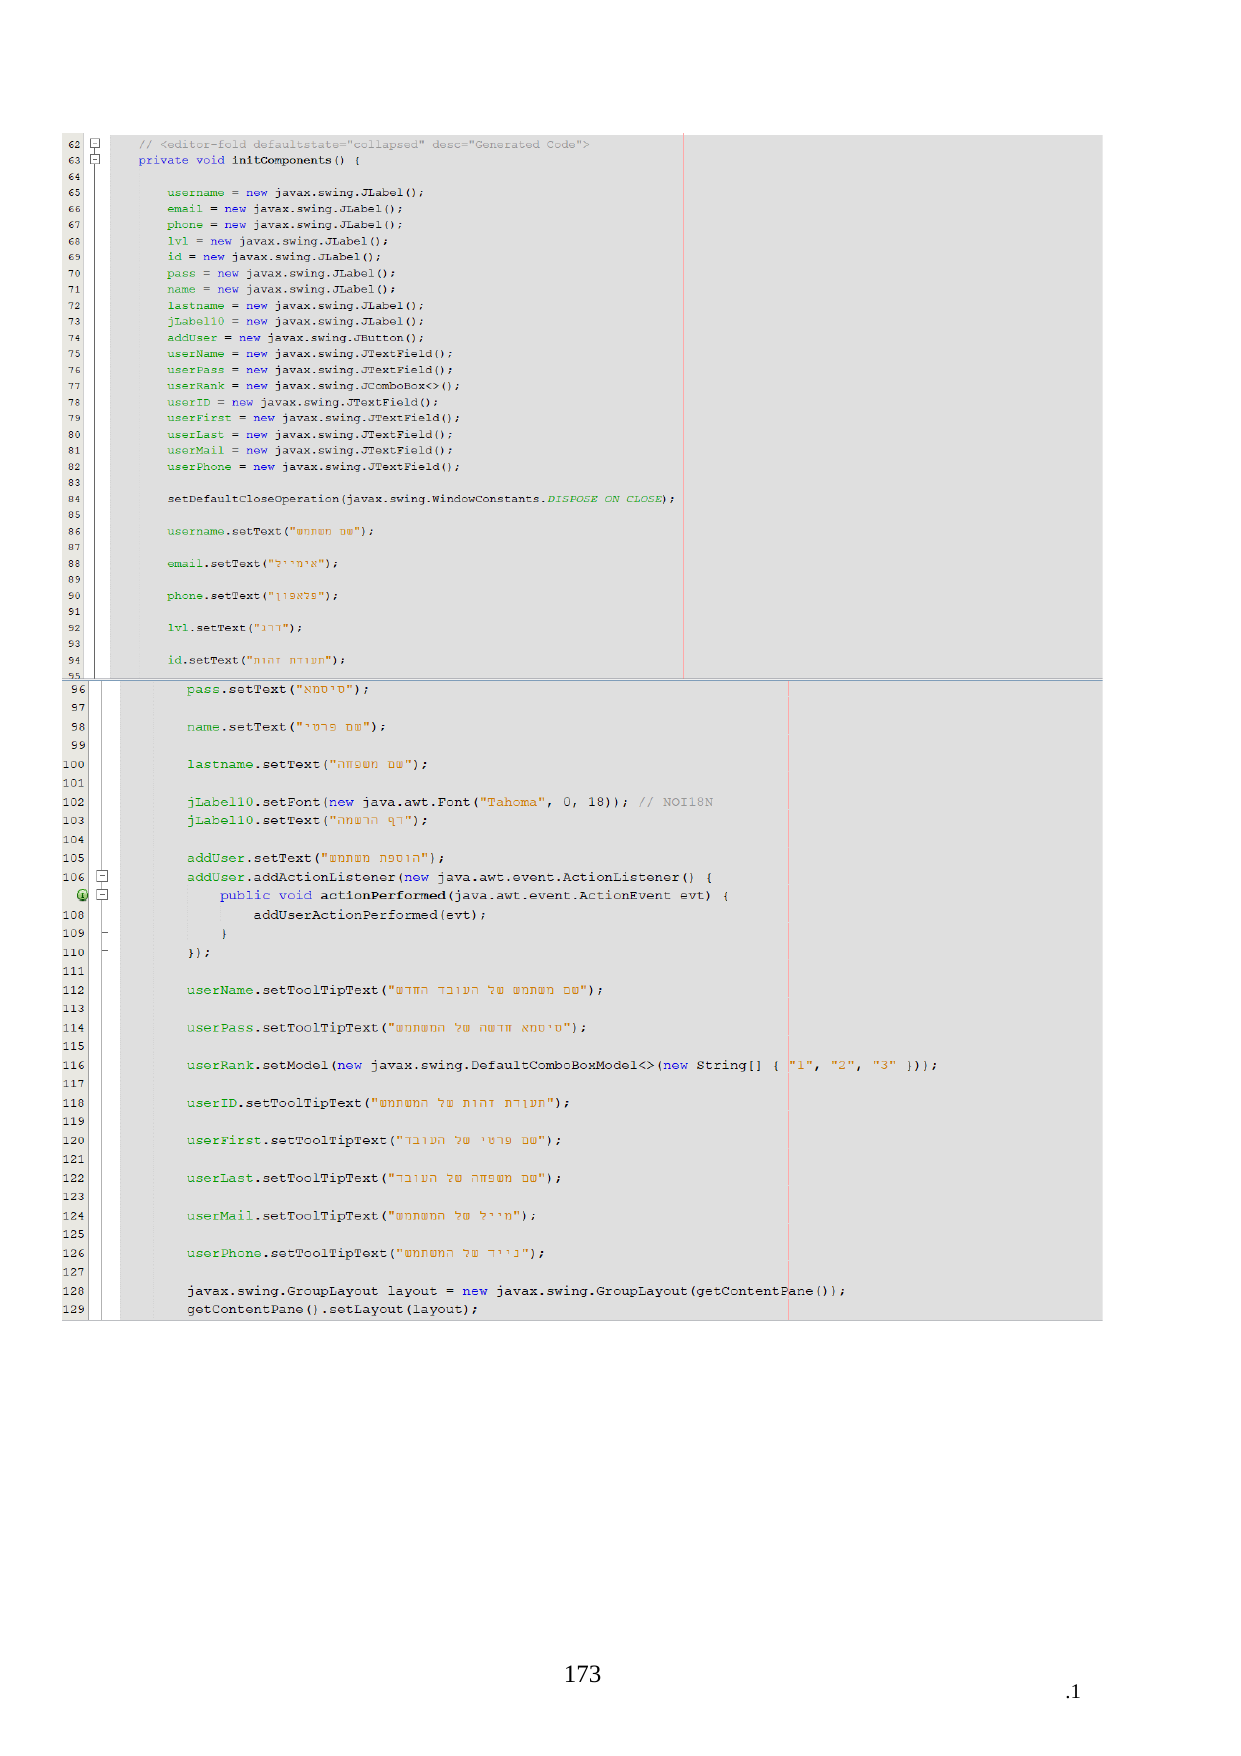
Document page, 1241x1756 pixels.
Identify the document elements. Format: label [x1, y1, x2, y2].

picture [62, 133, 1103, 1321]
